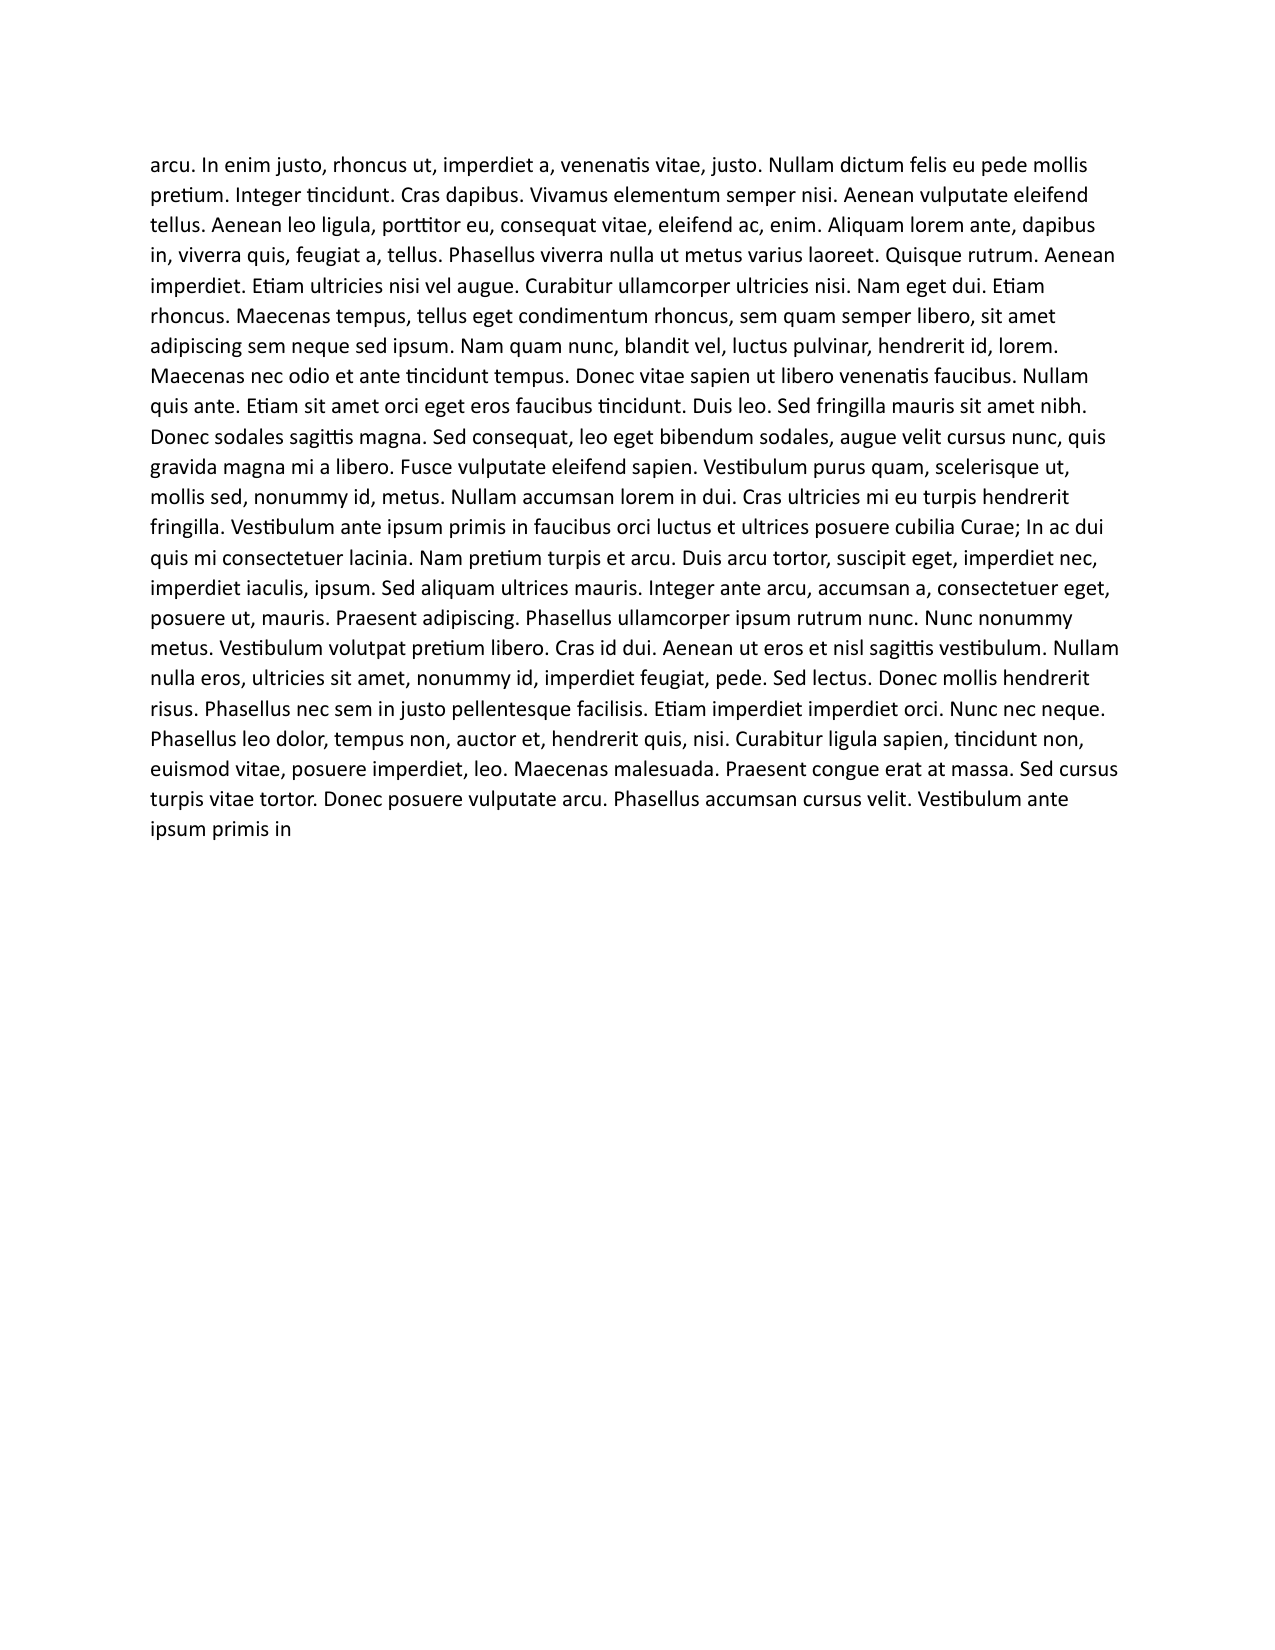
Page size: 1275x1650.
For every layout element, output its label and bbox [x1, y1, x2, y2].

text [150, 150, 1125, 843]
